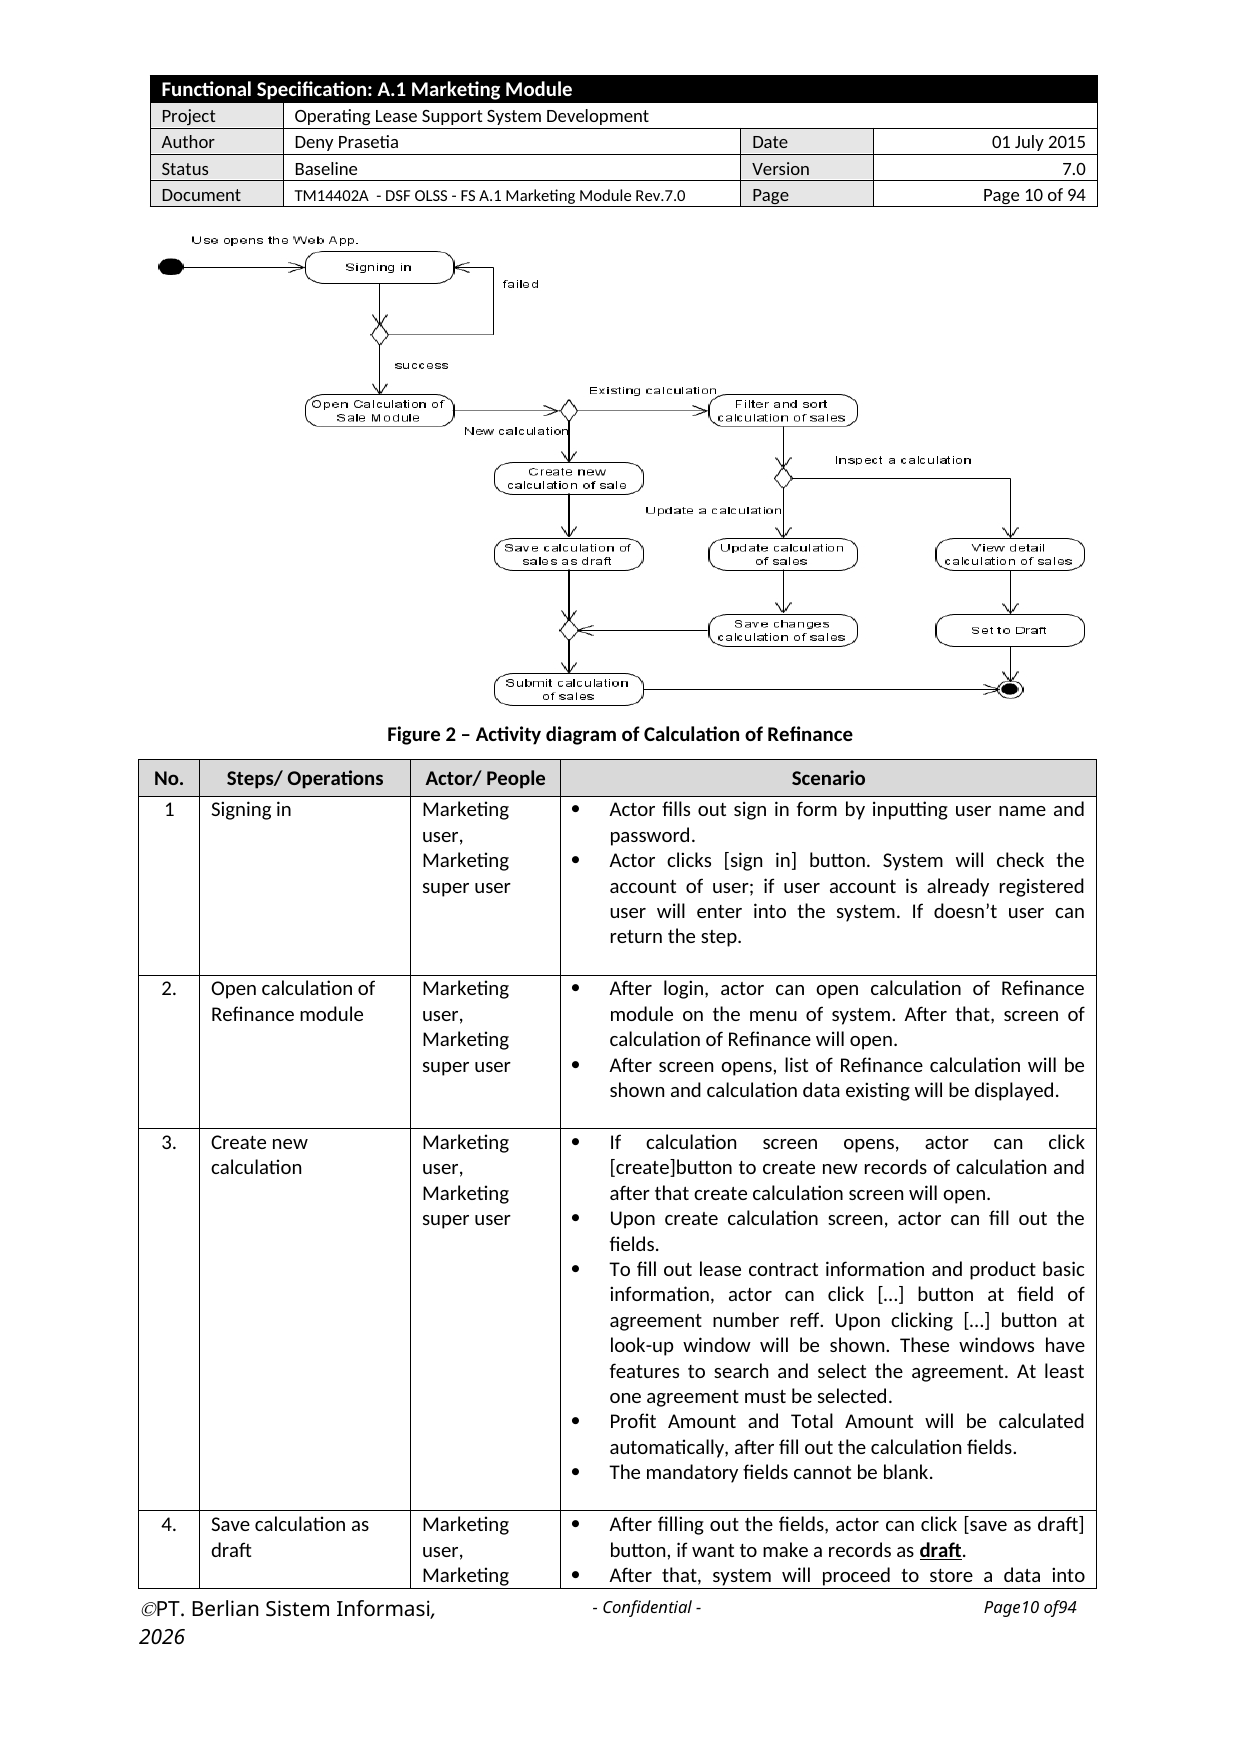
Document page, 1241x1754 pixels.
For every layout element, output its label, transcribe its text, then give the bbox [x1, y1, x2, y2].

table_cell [411, 1511, 560, 1588]
table_cell Marketing user, Marketing super user [411, 976, 560, 1128]
picture [150, 232, 1091, 709]
text Figure 2 – Activity diagram of Calculation of Refinance [150, 721, 1090, 747]
table_cell 4. [139, 1511, 199, 1588]
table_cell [200, 1511, 410, 1588]
table_cell If calculation screen opens, actor can click [create]button to create new records of calculation and after that create calculation screen will open. Upon create calculation screen, actor can fill out the fields. To fill out lease contract information and product basic information, actor can click […] button at field of agreement number reff. Upon clicking […] button at look-up window will be shown. These windows have features to search and select the agreement. At least one agreement must be selected. Profit Amount and Total Amount will be calculated automatically, after fill out the calculation fields. The mandatory fields cannot be blank. [561, 1129, 1096, 1510]
table_cell Open calculation of Refinance module [200, 976, 410, 1128]
table_cell After login, actor can open calculation of Refinance module on the menu of system. After that, screen of calculation of Refinance will open. After screen opens, list of Refinance calculation will be shown and calculation data existing will be displayed. [561, 976, 1096, 1128]
table_cell 3. [139, 1129, 199, 1510]
table_cell Marketing user, Marketing super user [411, 1129, 560, 1510]
table_header Steps/ Operations [200, 760, 410, 796]
table_cell Create new calculation [200, 1129, 410, 1510]
table_cell 1 [139, 797, 199, 974]
table_header No. [139, 760, 199, 796]
table_cell Actor fills out sign in form by inputting user name and password. Actor clicks [sign in] button. System will check the account of user; if user account is already registered user will enter into the system. If doesn’t user can return the step. [561, 797, 1096, 974]
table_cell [561, 1511, 1096, 1588]
table_cell Signing in [200, 797, 410, 974]
table_header Scenario [561, 760, 1096, 796]
table_cell Marketing user, Marketing super user [411, 797, 560, 974]
table_cell 2. [139, 976, 199, 1128]
table_header Actor/ People [411, 760, 560, 796]
